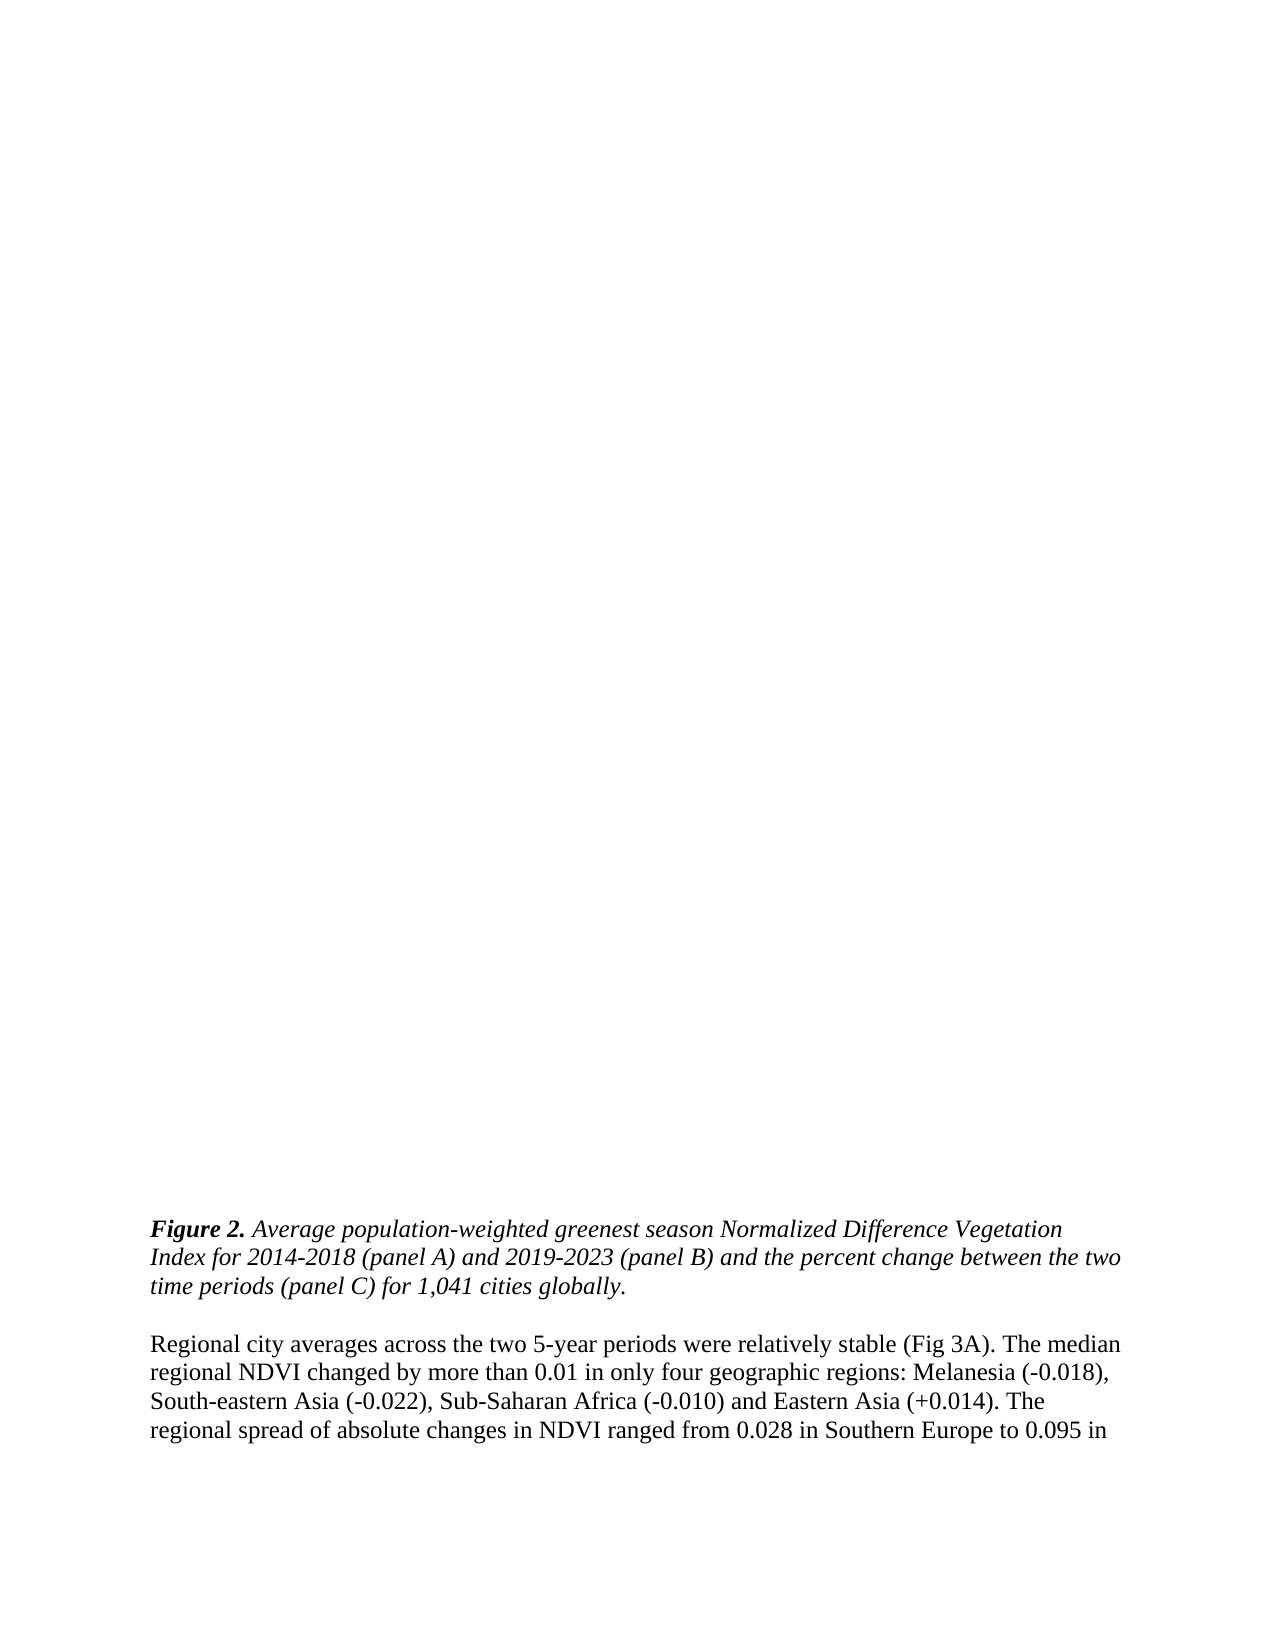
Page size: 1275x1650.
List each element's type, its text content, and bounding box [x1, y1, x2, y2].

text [150, 1329, 1125, 1444]
text Figure 2. Average population-weighted greenest season Normalized Difference Vegetation Index for 2014-2018 (panel A) and 2019-2023 (panel B) and the percent change between the two time periods (panel C) for 1,041 cities globally. [150, 1214, 1125, 1300]
